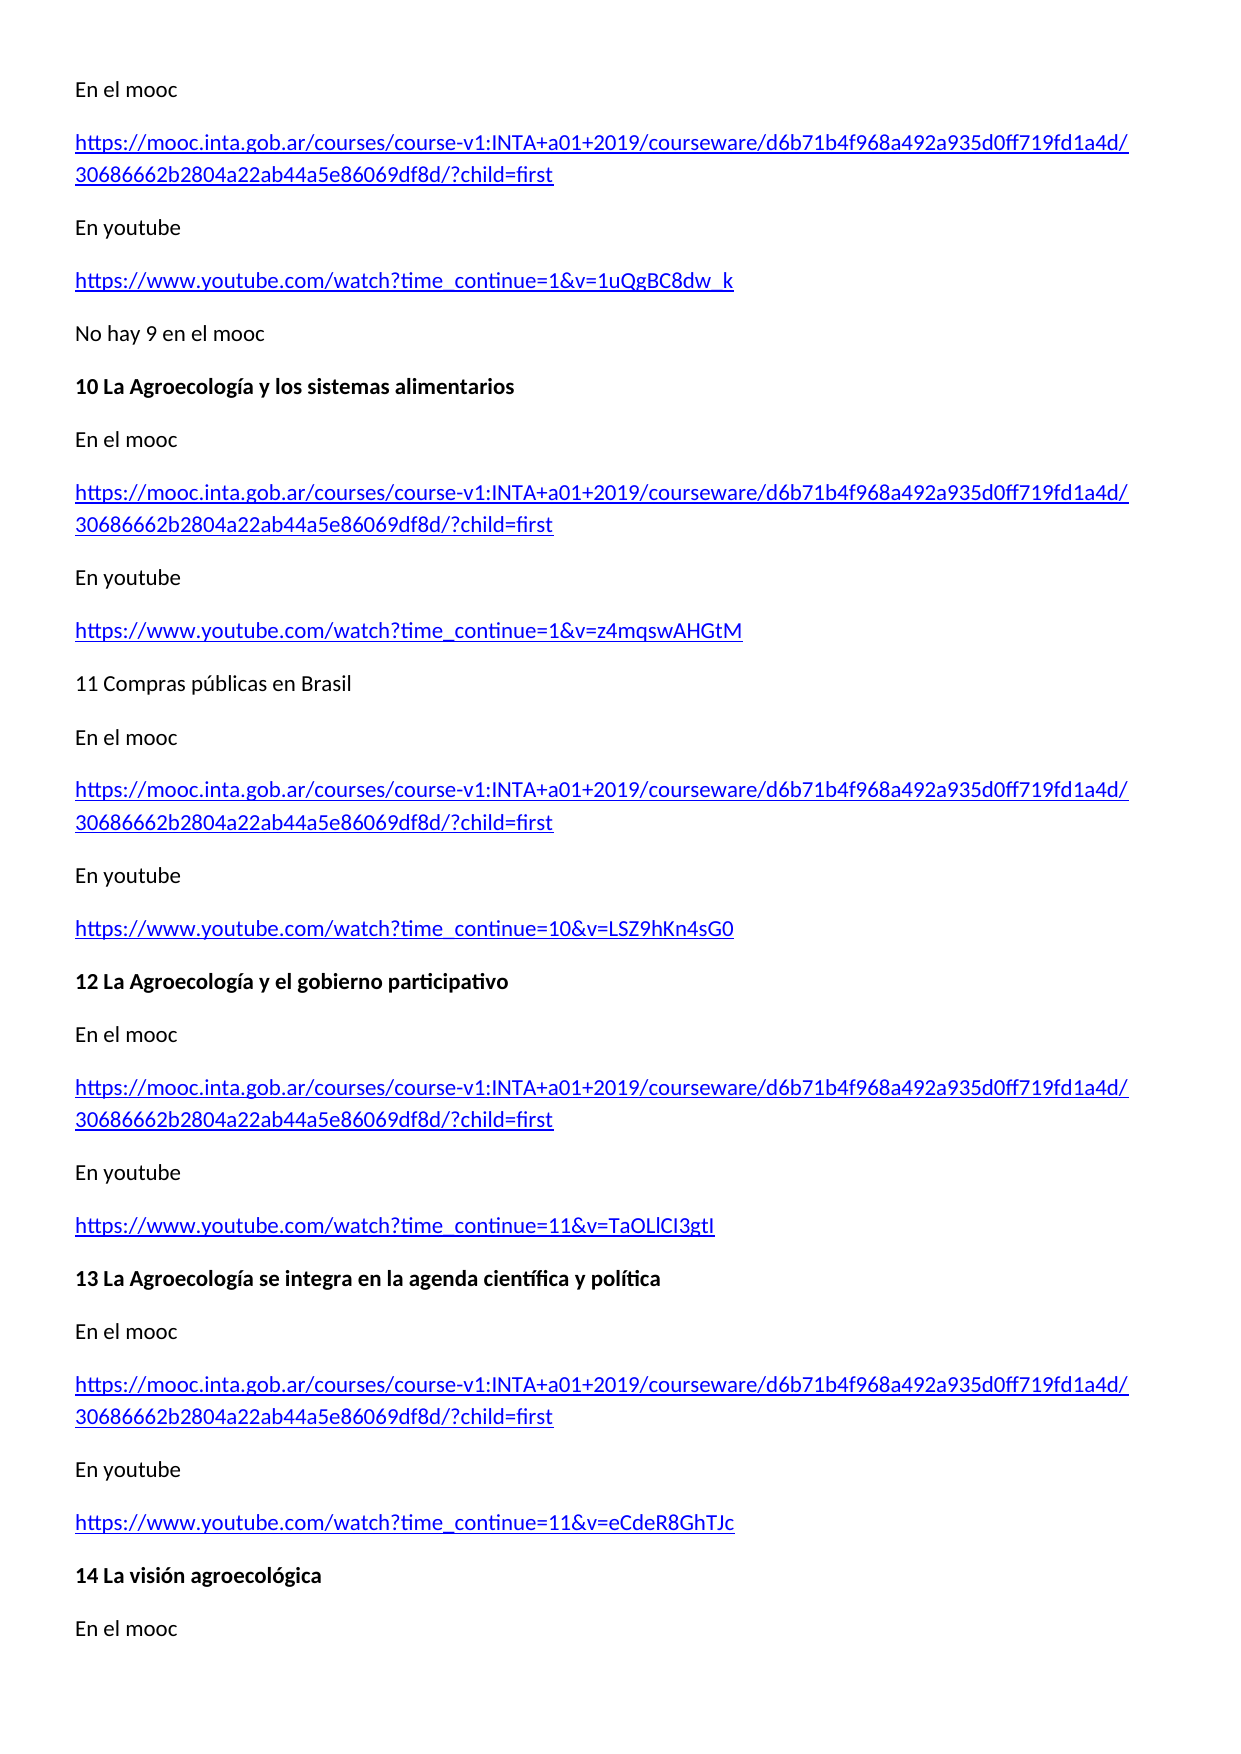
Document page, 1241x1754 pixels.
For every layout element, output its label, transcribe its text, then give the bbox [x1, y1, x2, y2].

text En youtube [75, 1455, 1165, 1483]
text En el mooc [75, 723, 1165, 751]
text https://www.youtube.com/watch?time_continue=11&v=eCdeR8GhTJc [75, 1508, 1165, 1536]
text En el mooc [75, 75, 1165, 103]
text En youtube [75, 861, 1165, 889]
text 12 La Agroecología y el gobierno participativo [75, 967, 1165, 995]
text https://www.youtube.com/watch?time_continue=10&v=LSZ9hKn4sG0 [75, 914, 1165, 942]
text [75, 1370, 1165, 1430]
text https://mooc.inta.gob.ar/courses/course-v1:INTA+a01+2019/courseware/d6b71b4f968a492a935d0ff719fd1a4d/30686662b2804a22ab44a5e86069df8d/?child=first [75, 1073, 1165, 1133]
text En youtube [75, 213, 1165, 241]
text En youtube [75, 1158, 1165, 1186]
text https://www.youtube.com/watch?time_continue=1&v=z4mqswAHGtM [75, 617, 1165, 644]
text En el mooc [75, 1317, 1165, 1345]
text 10 La Agroecología y los sistemas alimentarios [75, 372, 1165, 400]
text No hay 9 en el mooc [75, 319, 1165, 347]
text 11 Compras públicas en Brasil [75, 669, 1165, 698]
text https://mooc.inta.gob.ar/courses/course-v1:INTA+a01+2019/courseware/d6b71b4f968a492a935d0ff719fd1a4d/30686662b2804a22ab44a5e86069df8d/?child=first [75, 776, 1165, 836]
text En el mooc [75, 1020, 1165, 1048]
text https://www.youtube.com/watch?time_continue=1&v=1uQgBC8dw_k [75, 266, 1165, 294]
text En el mooc [75, 1614, 1165, 1642]
text En el mooc [75, 425, 1165, 453]
text 14 La visión agroecológica [75, 1561, 1165, 1589]
text https://mooc.inta.gob.ar/courses/course-v1:INTA+a01+2019/courseware/d6b71b4f968a492a935d0ff719fd1a4d/30686662b2804a22ab44a5e86069df8d/?child=first [75, 478, 1165, 538]
text 13 La Agroecología se integra en la agenda científica y política [75, 1264, 1165, 1292]
text https://www.youtube.com/watch?time_continue=11&v=TaOLlCI3gtI [75, 1211, 1165, 1239]
text En youtube [75, 563, 1165, 592]
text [75, 128, 1165, 188]
